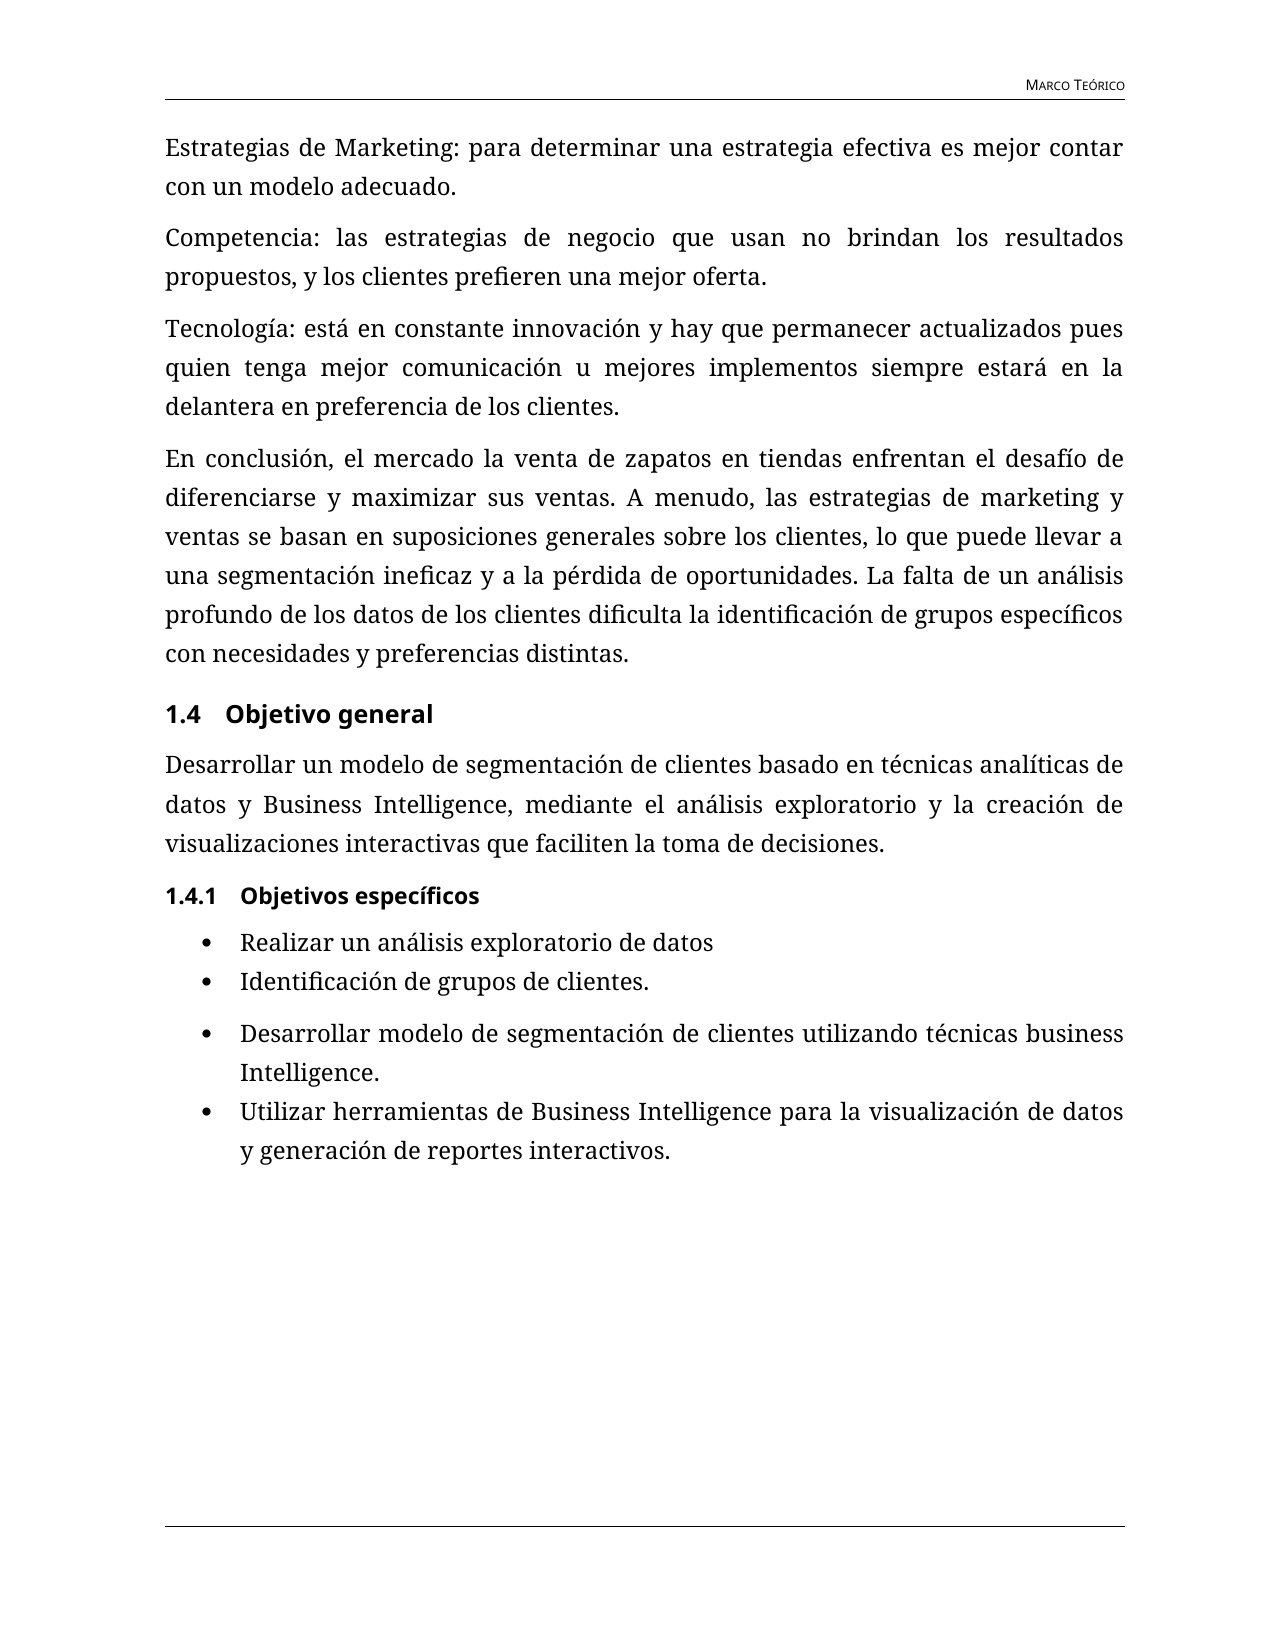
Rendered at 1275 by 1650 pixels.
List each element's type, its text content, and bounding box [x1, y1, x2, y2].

subtitle Objetivos específicos [165, 880, 1125, 911]
list Desarrollar modelo de segmentación de clientes utilizando técnicas business Intelligence. [202, 1017, 1125, 1088]
list Identificación de grupos de clientes. [202, 965, 1125, 998]
text Competencia: las estrategias de negocio que usan no brindan los resultados propuestos, y los clientes prefieren una mejor oferta. [165, 221, 1125, 293]
text Estrategias de Marketing: para determinar una estrategia efectiva es mejor contar con un modelo adecuado. [165, 130, 1125, 202]
subtitle Objetivo general [165, 697, 1125, 731]
list Realizar un análisis exploratorio de datos [202, 926, 1125, 958]
text Tecnología: está en constante innovación y hay que permanecer actualizados pues quien tenga mejor comunicación u mejores implementos siempre estará en la delantera en preferencia de los clientes. [165, 312, 1125, 422]
text Desarrollar un modelo de segmentación de clientes basado en técnicas analíticas de datos y Business Intelligence, mediante el análisis exploratorio y la creación de visualizaciones interactivas que faciliten la toma de decisiones. [165, 748, 1125, 859]
text En conclusión, el mercado la venta de zapatos en tiendas enfrentan el desafío de diferenciarse y maximizar sus ventas. A menudo, las estrategias de marketing y ventas se basan en suposiciones generales sobre los clientes, lo que puede llevar a una segmentación ineficaz y a la pérdida de oportunidades. La falta de un análisis profundo de los datos de los clientes dificulta la identificación de grupos específicos con necesidades y preferencias distintas. [165, 441, 1125, 669]
list Utilizar herramientas de Business Intelligence para la visualización de datos y generación de reportes interactivos. [202, 1095, 1125, 1166]
